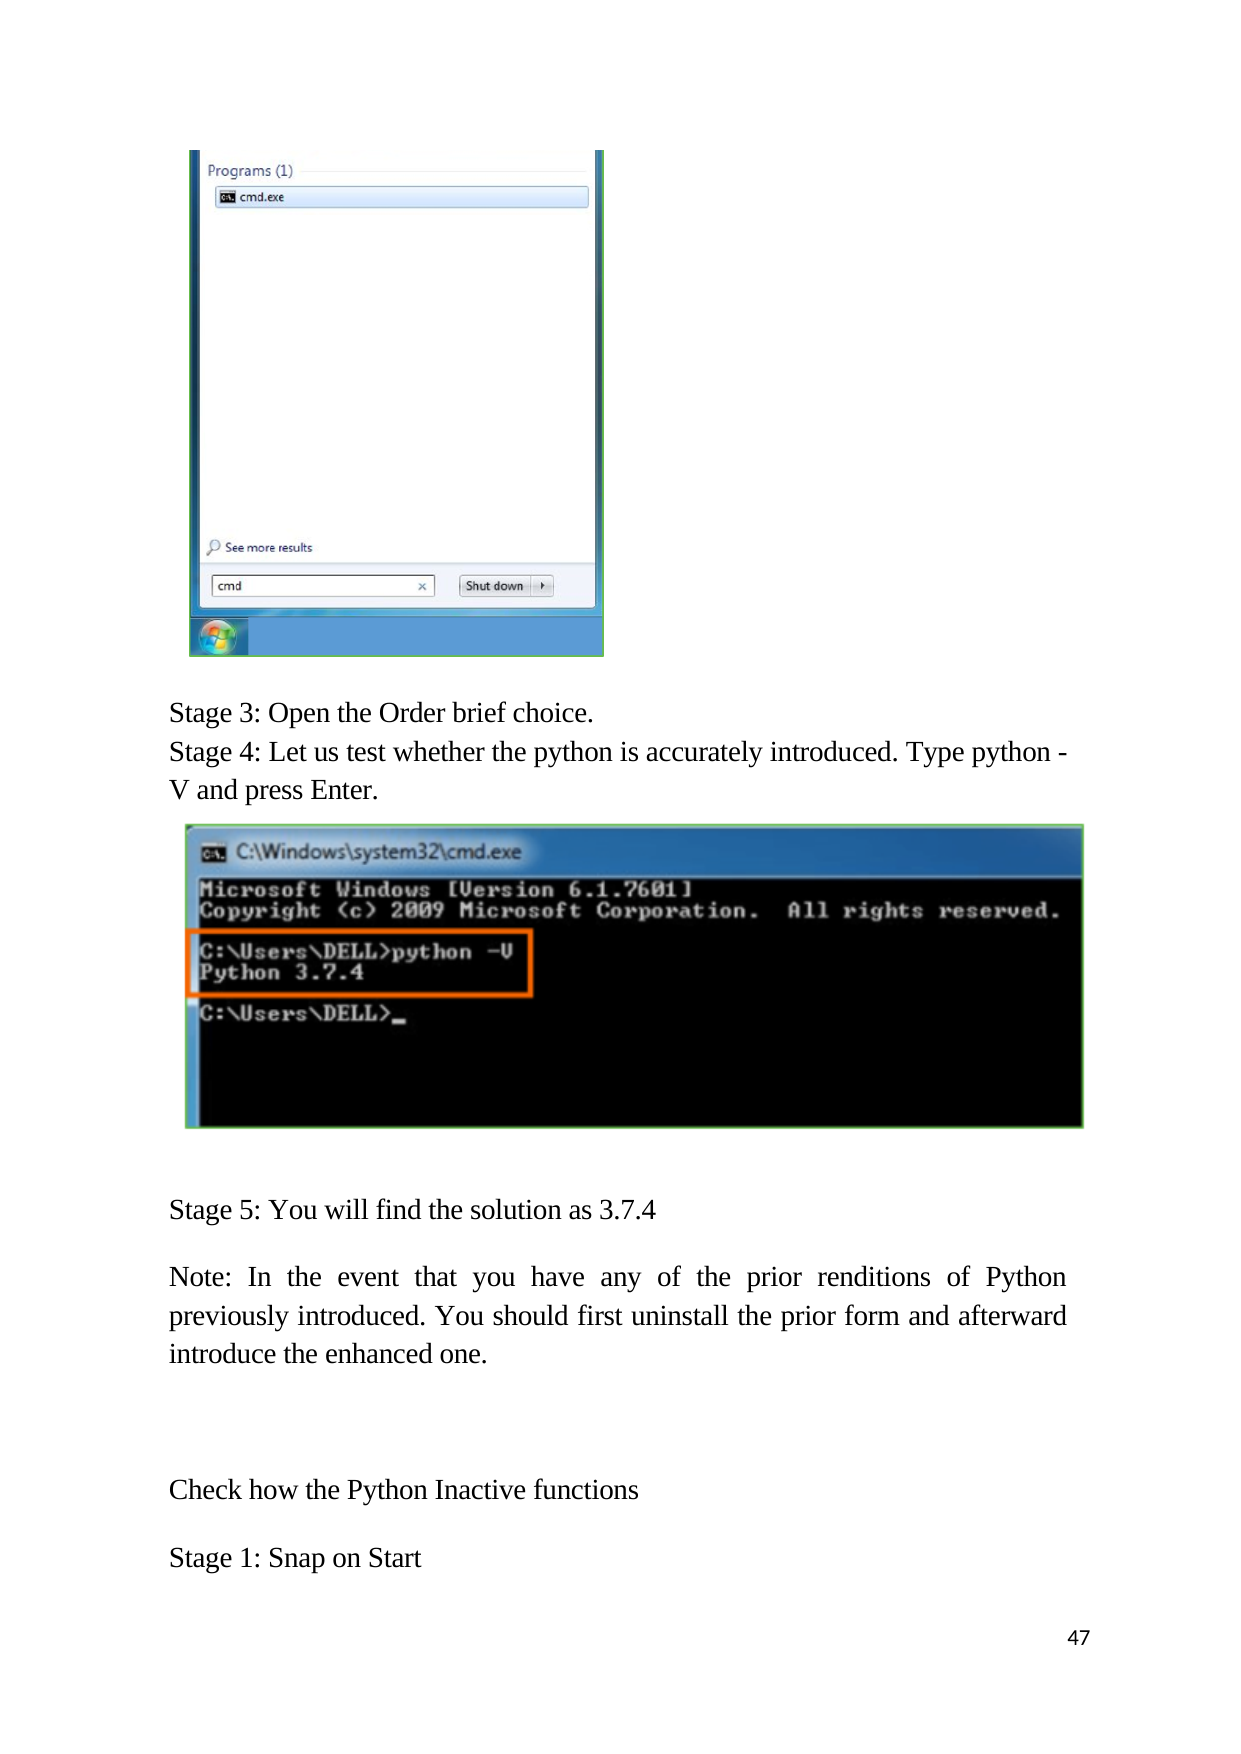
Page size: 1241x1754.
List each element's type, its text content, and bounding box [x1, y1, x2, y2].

picture [168, 150, 667, 662]
text Stage 3: Open the Order brief choice. [169, 695, 1068, 729]
text Stage 4: Let us test whether the python is accurately introduced. Type python - V and press Enter. [169, 734, 1068, 806]
text Note: In the event that you have any of the prior renditions of Python previously introduced. You should first uninstall the prior form and afterward introduce the enhanced one. [169, 1259, 1068, 1370]
picture [168, 811, 1160, 1159]
text Stage 5: You will find the solution as 3.7.4 [169, 1192, 1068, 1225]
text Stage 1: Snap on Start [169, 1540, 1068, 1573]
text Check how the Python Inactive functions [169, 1472, 1068, 1506]
